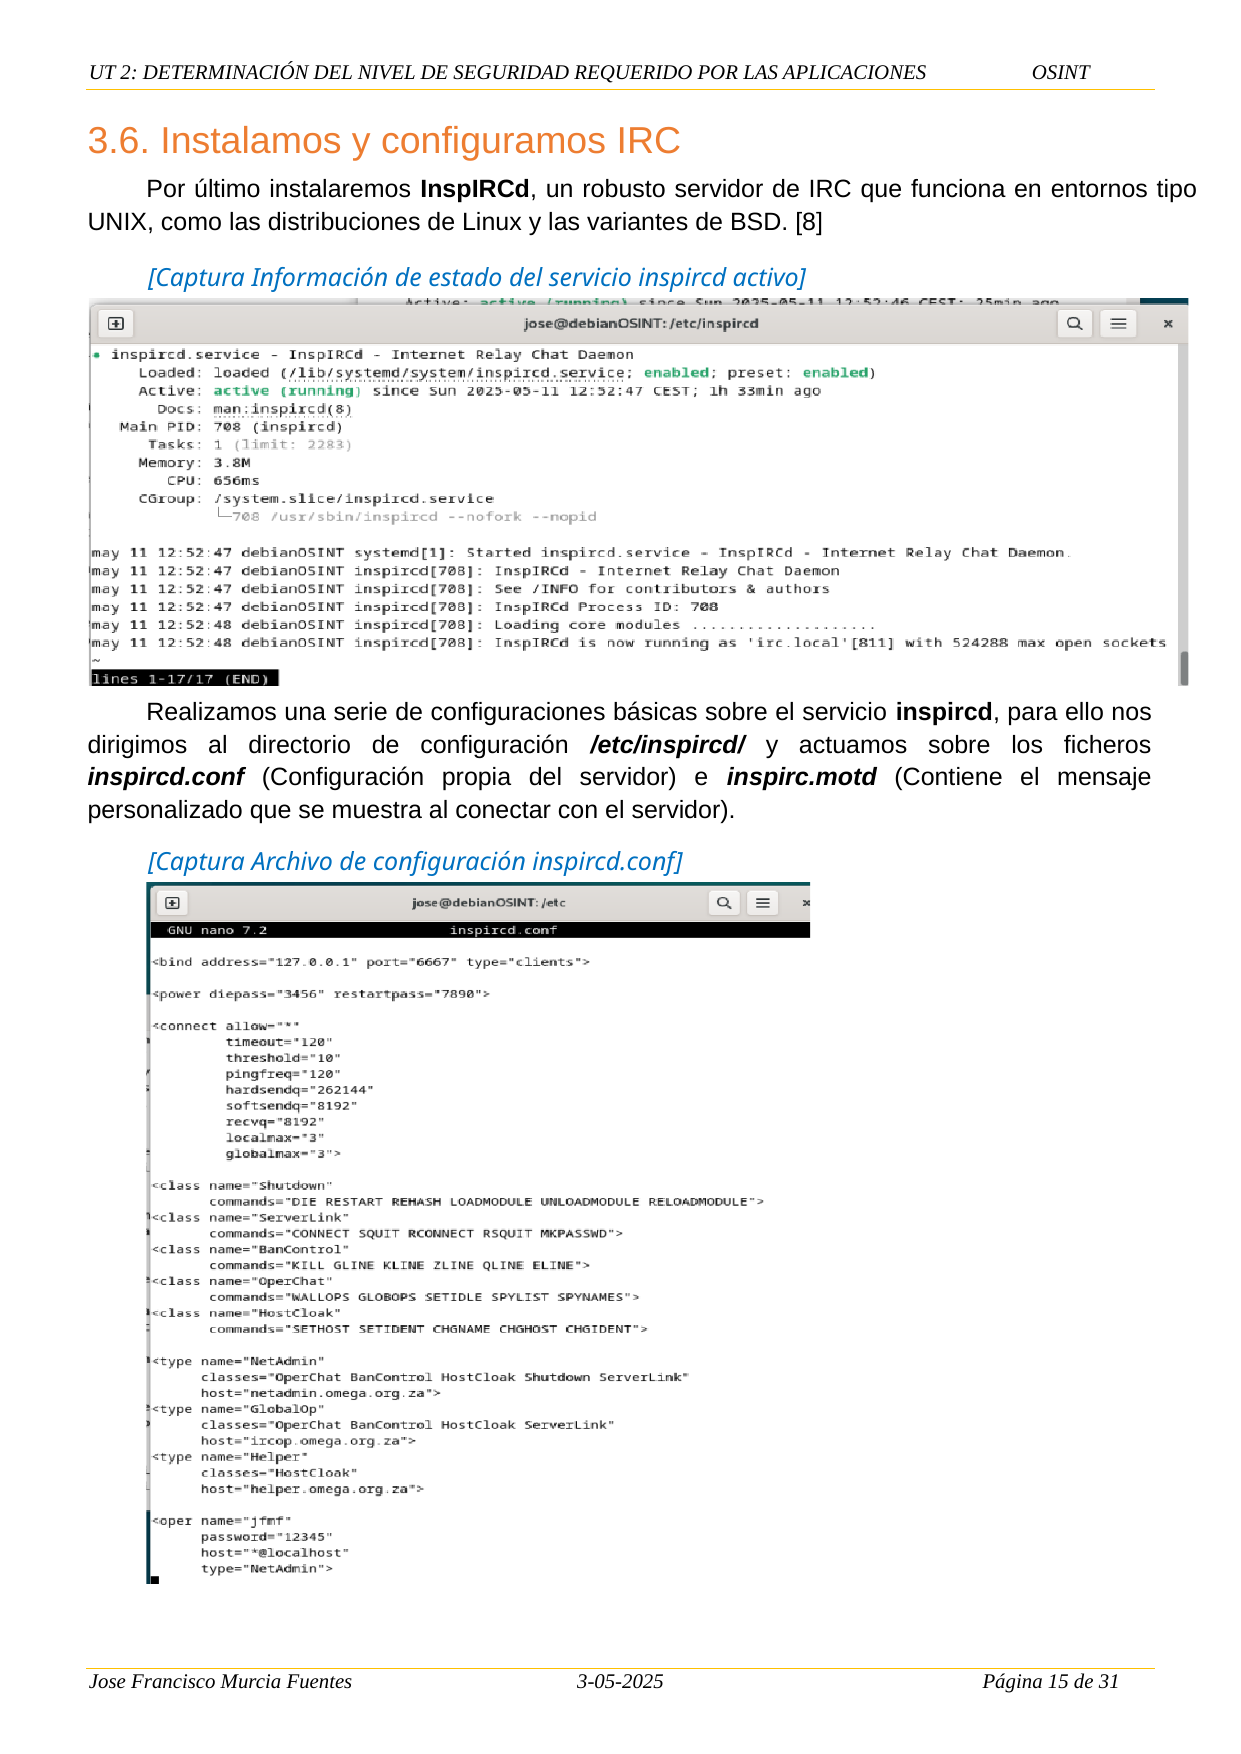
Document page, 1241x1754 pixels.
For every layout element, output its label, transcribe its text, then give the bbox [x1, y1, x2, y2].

text [Captura Archivo de configuración inspircd.conf] [148, 843, 1226, 877]
picture [88, 298, 1189, 686]
text Realizamos una serie de configuraciones básicas sobre el servicio inspircd, para ello nos dirigimos al directorio de configuración /etc/inspircd/ y actuamos sobre los ficheros inspircd.conf (Configuración propia del servidor) e inspirc.motd (Contiene el mensaje personalizado que se muestra al conectar con el servidor). [87, 697, 1152, 823]
picture [146, 882, 811, 1584]
text Por último instalaremos InspIRCd, un robusto servidor de IRC que funciona en entornos tipo UNIX, como las distribuciones de Linux y las variantes de BSD. [8] [87, 174, 1198, 236]
text [Captura Información de estado del servicio inspircd activo] [148, 259, 1226, 293]
text 3.6. Instalamos y configuramos IRC [87, 118, 1227, 161]
